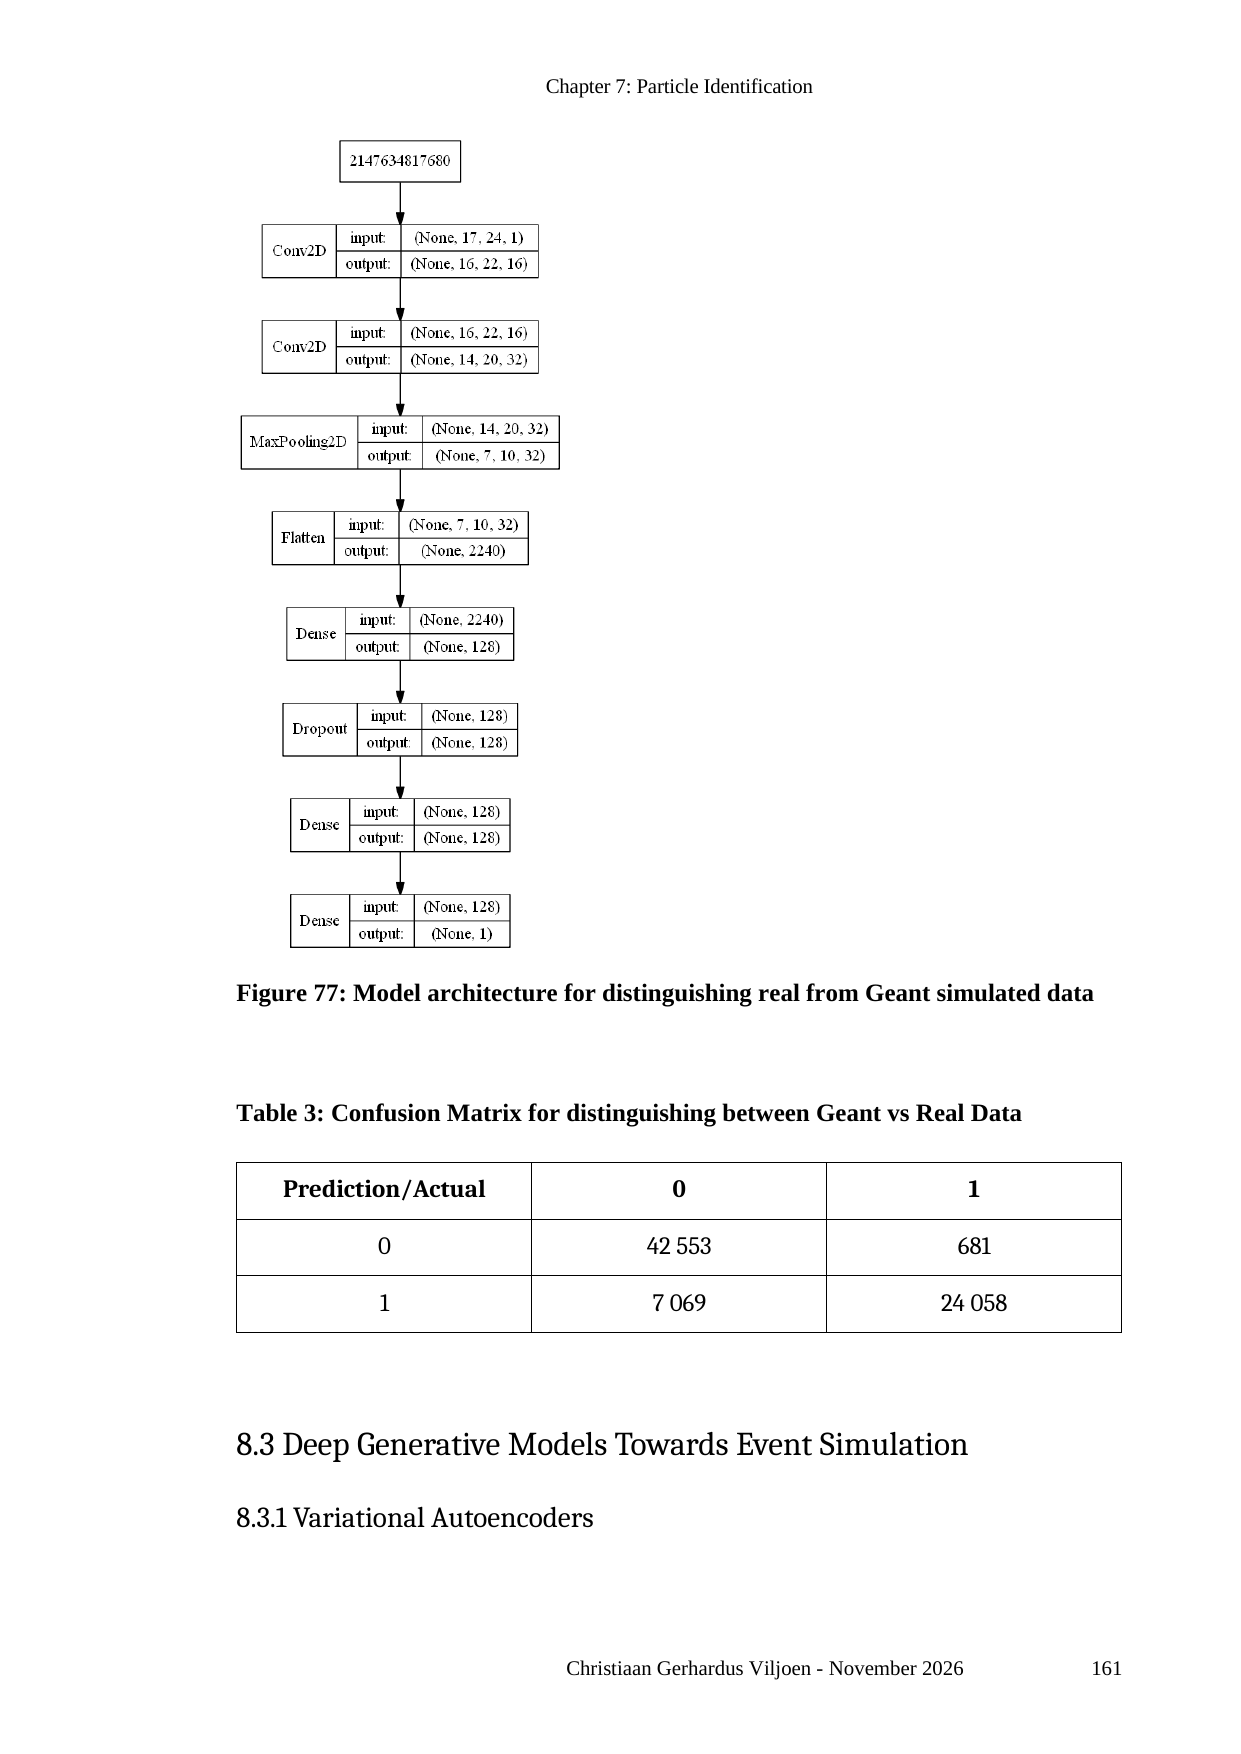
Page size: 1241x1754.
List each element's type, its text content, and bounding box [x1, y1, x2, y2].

table_header Prediction/Actual [237, 1163, 531, 1218]
picture [236, 135, 564, 952]
subtitle Deep Generative Models Towards Event Simulation [236, 1426, 1122, 1464]
table_cell 1 [237, 1276, 531, 1332]
table_cell 681 [827, 1220, 1121, 1275]
table_cell 0 [237, 1220, 531, 1275]
table_cell 7 069 [532, 1276, 826, 1332]
table_header 0 [532, 1163, 826, 1218]
subtitle Variational Autoencoders [236, 1502, 1122, 1535]
table_header 1 [827, 1163, 1121, 1218]
table_cell 42 553 [532, 1220, 826, 1275]
table_cell 24 058 [827, 1276, 1121, 1332]
